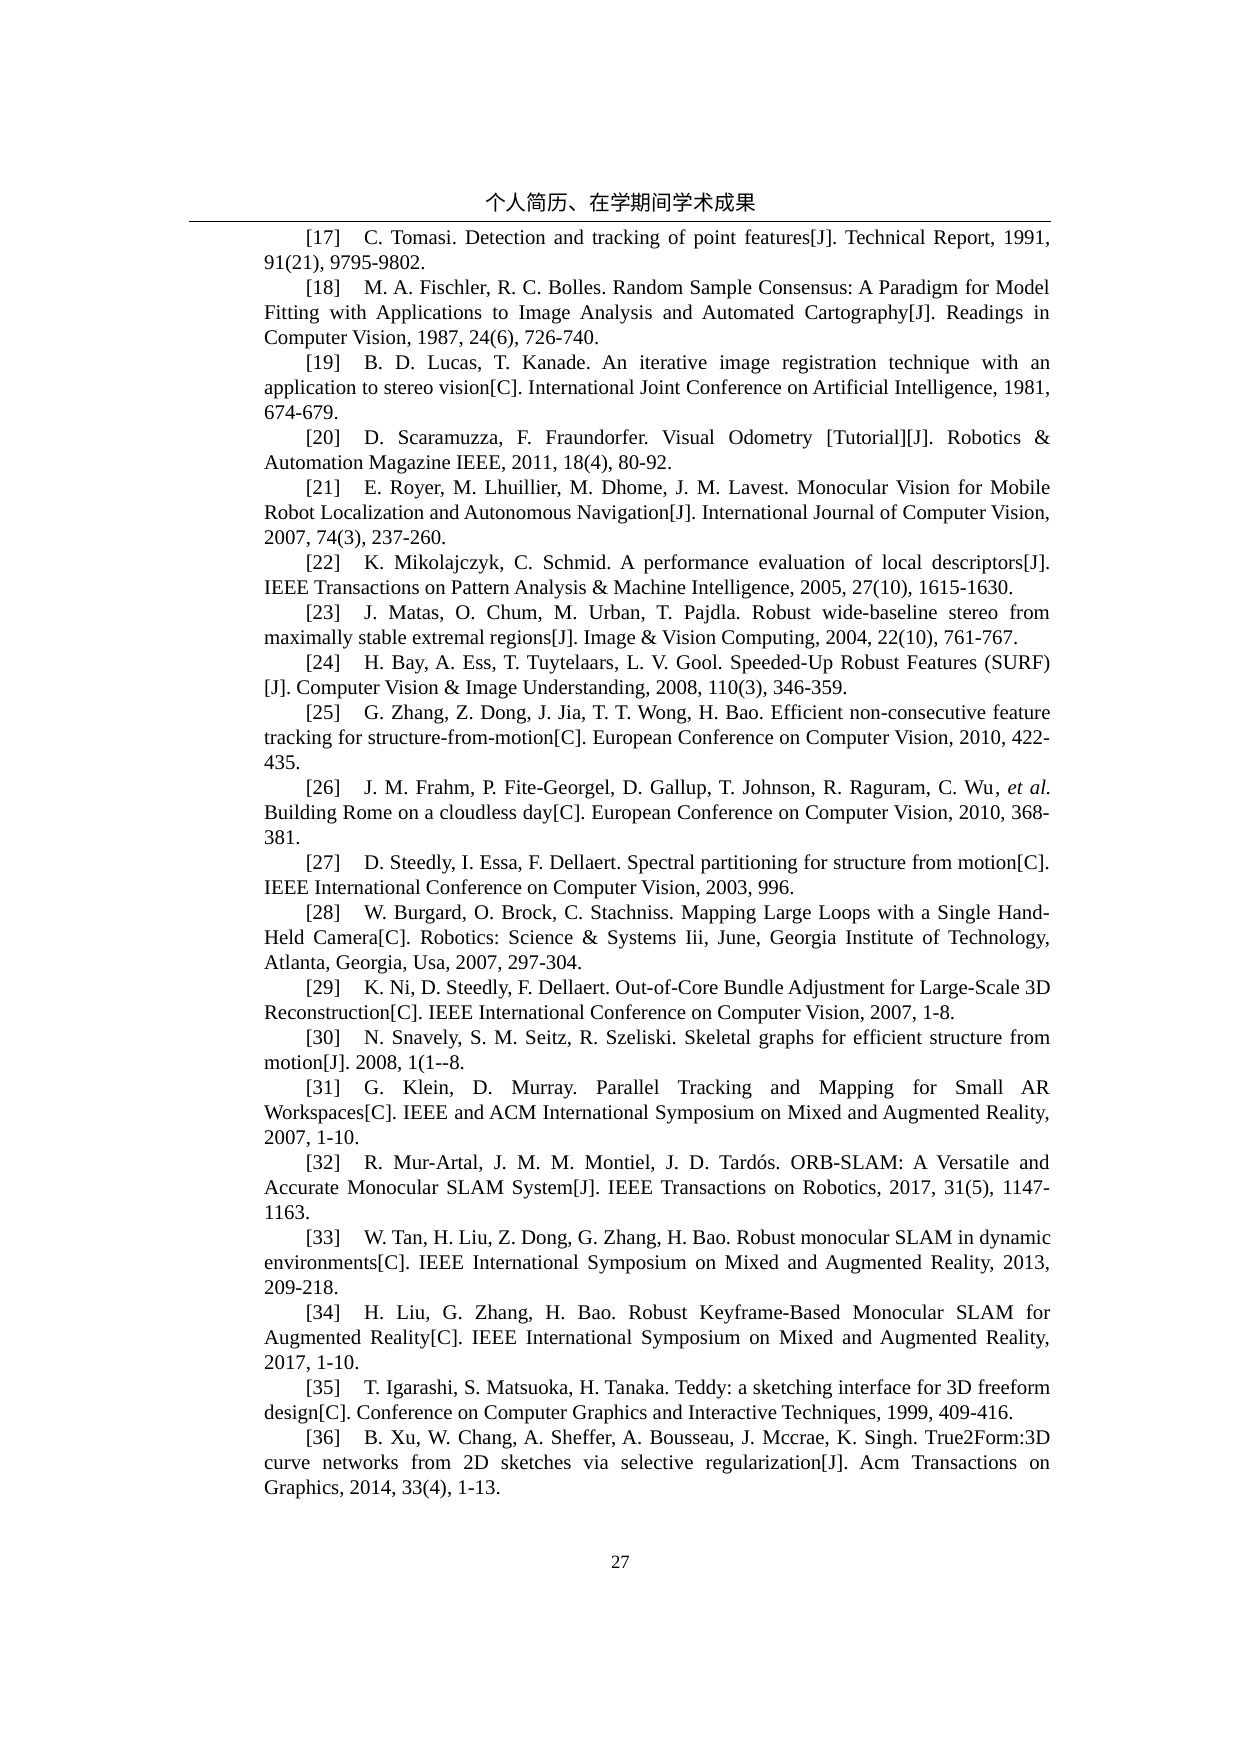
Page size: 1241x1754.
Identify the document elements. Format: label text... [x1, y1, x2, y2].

text [32] R. Mur-Artal, J. M. M. Montiel, J. D. Tardós. ORB-SLAM: A Versatile and Accurate Monocular SLAM System[J]. IEEE Transactions on Robotics, 2017, 31(5), 1147-1163. [264, 1149, 1051, 1224]
text [29] K. Ni, D. Steedly, F. Dellaert. Out-of-Core Bundle Adjustment for Large-Scale 3D Reconstruction[C]. IEEE International Conference on Computer Vision, 2007, 1-8. [264, 974, 1051, 1024]
text [30] N. Snavely, S. M. Seitz, R. Szeliski. Skeletal graphs for efficient structure from motion[J]. 2008, 1(1--8. [264, 1024, 1051, 1074]
text [33] W. Tan, H. Liu, Z. Dong, G. Zhang, H. Bao. Robust monocular SLAM in dynamic environments[C]. IEEE International Symposium on Mixed and Augmented Reality, 2013, 209-218. [264, 1224, 1051, 1299]
text [35] T. Igarashi, S. Matsuoka, H. Tanaka. Teddy: a sketching interface for 3D freeform design[C]. Conference on Computer Graphics and Interactive Techniques, 1999, 409-416. [264, 1374, 1051, 1424]
text [31] G. Klein, D. Murray. Parallel Tracking and Mapping for Small AR Workspaces[C]. IEEE and ACM International Symposium on Mixed and Augmented Reality, 2007, 1-10. [264, 1074, 1051, 1149]
text [20] D. Scaramuzza, F. Fraundorfer. Visual Odometry [Tutorial][J]. Robotics & Automation Magazine IEEE, 2011, 18(4), 80-92. [264, 424, 1051, 474]
text [24] H. Bay, A. Ess, T. Tuytelaars, L. V. Gool. Speeded-Up Robust Features (SURF)[J]. Computer Vision & Image Understanding, 2008, 110(3), 346-359. [264, 649, 1051, 699]
text [36] B. Xu, W. Chang, A. Sheffer, A. Bousseau, J. Mccrae, K. Singh. True2Form:3D curve networks from 2D sketches via selective regularization[J]. Acm Transactions on Graphics, 2014, 33(4), 1-13. [264, 1424, 1051, 1499]
text [27] D. Steedly, I. Essa, F. Dellaert. Spectral partitioning for structure from motion[C]. IEEE International Conference on Computer Vision, 2003, 996. [264, 849, 1051, 899]
text [19] B. D. Lucas, T. Kanade. An iterative image registration technique with an application to stereo vision[C]. International Joint Conference on Artificial Intelligence, 1981, 674-679. [264, 349, 1051, 424]
text [25] G. Zhang, Z. Dong, J. Jia, T. T. Wong, H. Bao. Efficient non-consecutive feature tracking for structure-from-motion[C]. European Conference on Computer Vision, 2010, 422-435. [264, 699, 1051, 774]
text [28] W. Burgard, O. Brock, C. Stachniss. Mapping Large Loops with a Single Hand-Held Camera[C]. Robotics: Science & Systems Iii, June, Georgia Institute of Technology, Atlanta, Georgia, Usa, 2007, 297-304. [264, 899, 1051, 974]
text [18] M. A. Fischler, R. C. Bolles. Random Sample Consensus: A Paradigm for Model Fitting with Applications to Image Analysis and Automated Cartography[J]. Readings in Computer Vision, 1987, 24(6), 726-740. [264, 274, 1051, 349]
text [23] J. Matas, O. Chum, M. Urban, T. Pajdla. Robust wide-baseline stereo from maximally stable extremal regions[J]. Image & Vision Computing, 2004, 22(10), 761-767. [264, 599, 1051, 649]
text [22] K. Mikolajczyk, C. Schmid. A performance evaluation of local descriptors[J]. IEEE Transactions on Pattern Analysis & Machine Intelligence, 2005, 27(10), 1615-1630. [264, 549, 1051, 599]
text [34] H. Liu, G. Zhang, H. Bao. Robust Keyframe-Based Monocular SLAM for Augmented Reality[C]. IEEE International Symposium on Mixed and Augmented Reality, 2017, 1-10. [264, 1299, 1051, 1374]
text [17] C. Tomasi. Detection and tracking of point features[J]. Technical Report, 1991, 91(21), 9795-9802. [264, 224, 1051, 274]
text [21] E. Royer, M. Lhuillier, M. Dhome, J. M. Lavest. Monocular Vision for Mobile Robot Localization and Autonomous Navigation[J]. International Journal of Computer Vision, 2007, 74(3), 237-260. [264, 474, 1051, 549]
text [26] J. M. Frahm, P. Fite-Georgel, D. Gallup, T. Johnson, R. Raguram, C. Wu, et al. Building Rome on a cloudless day[C]. European Conference on Computer Vision, 2010, 368-381. [264, 774, 1051, 849]
